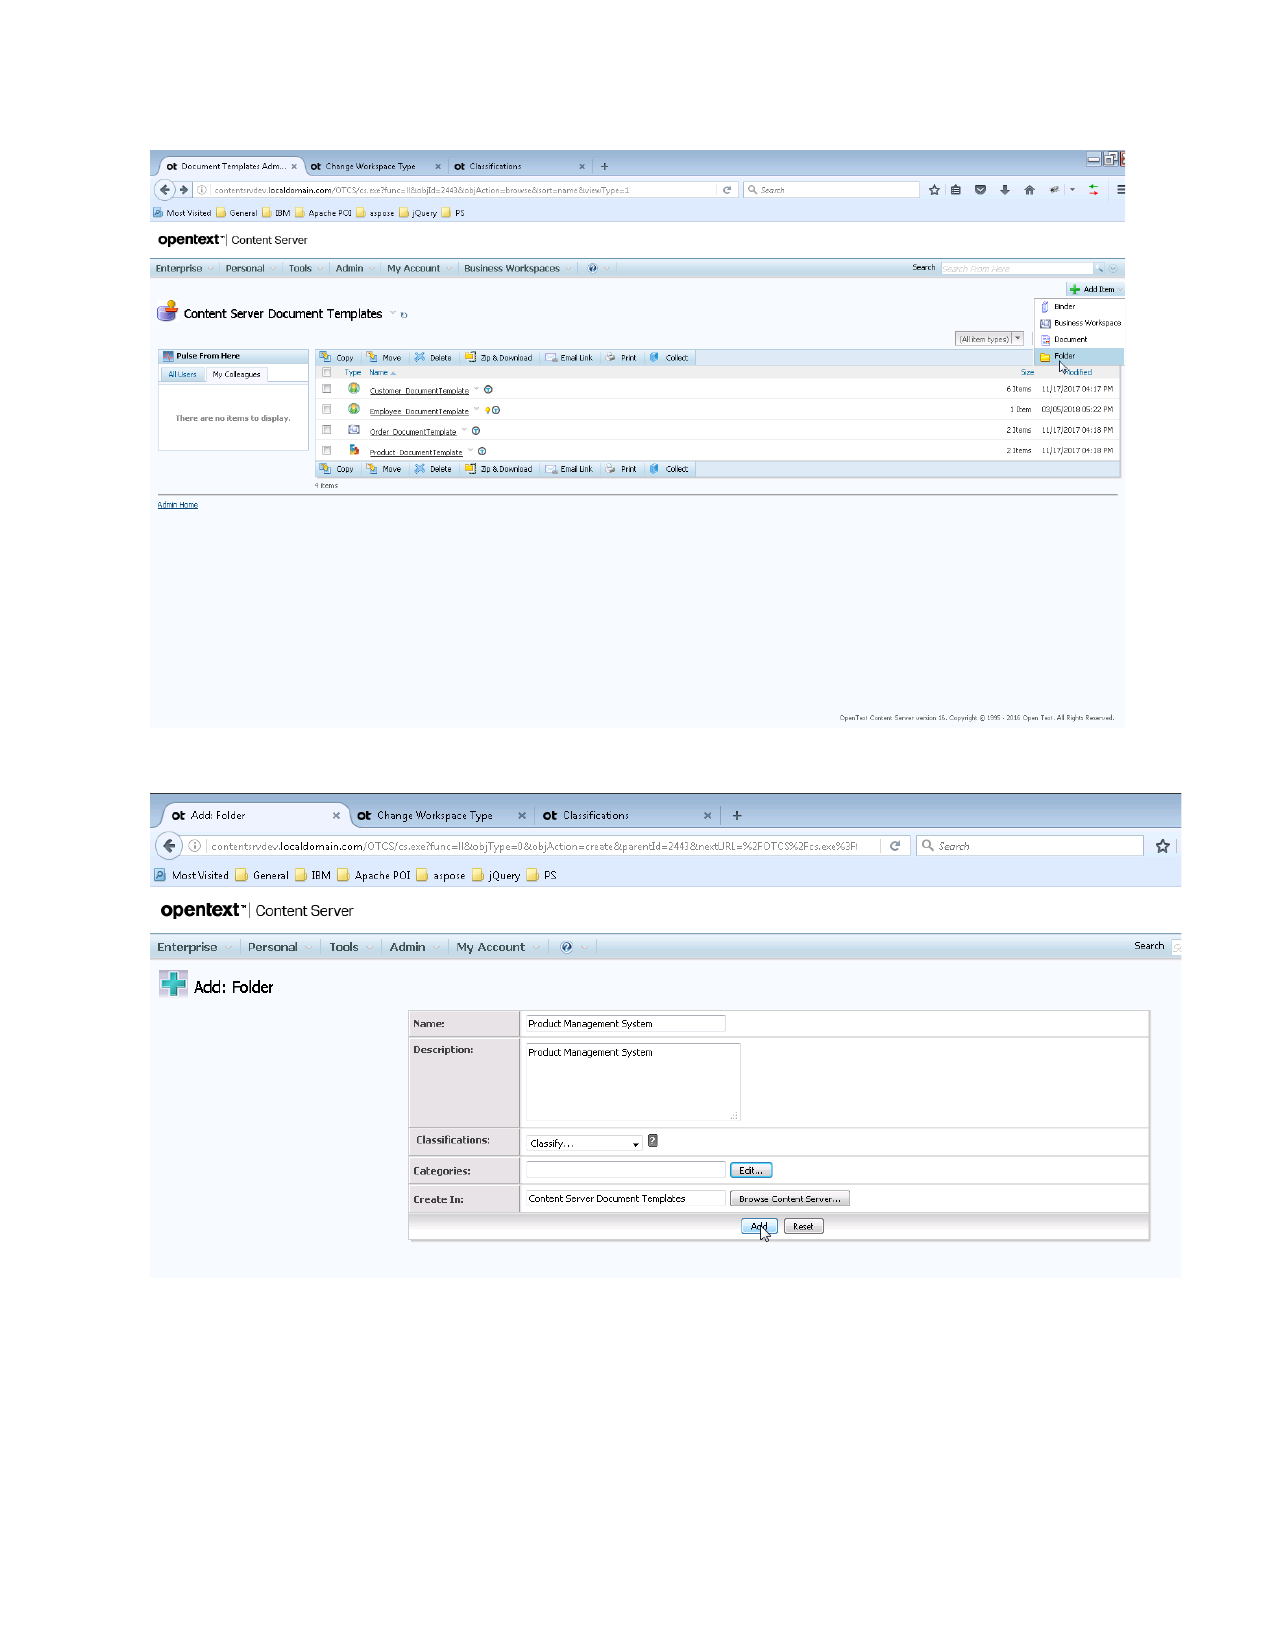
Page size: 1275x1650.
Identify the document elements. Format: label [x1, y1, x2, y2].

picture [150, 150, 1125, 728]
picture [150, 793, 1182, 1278]
